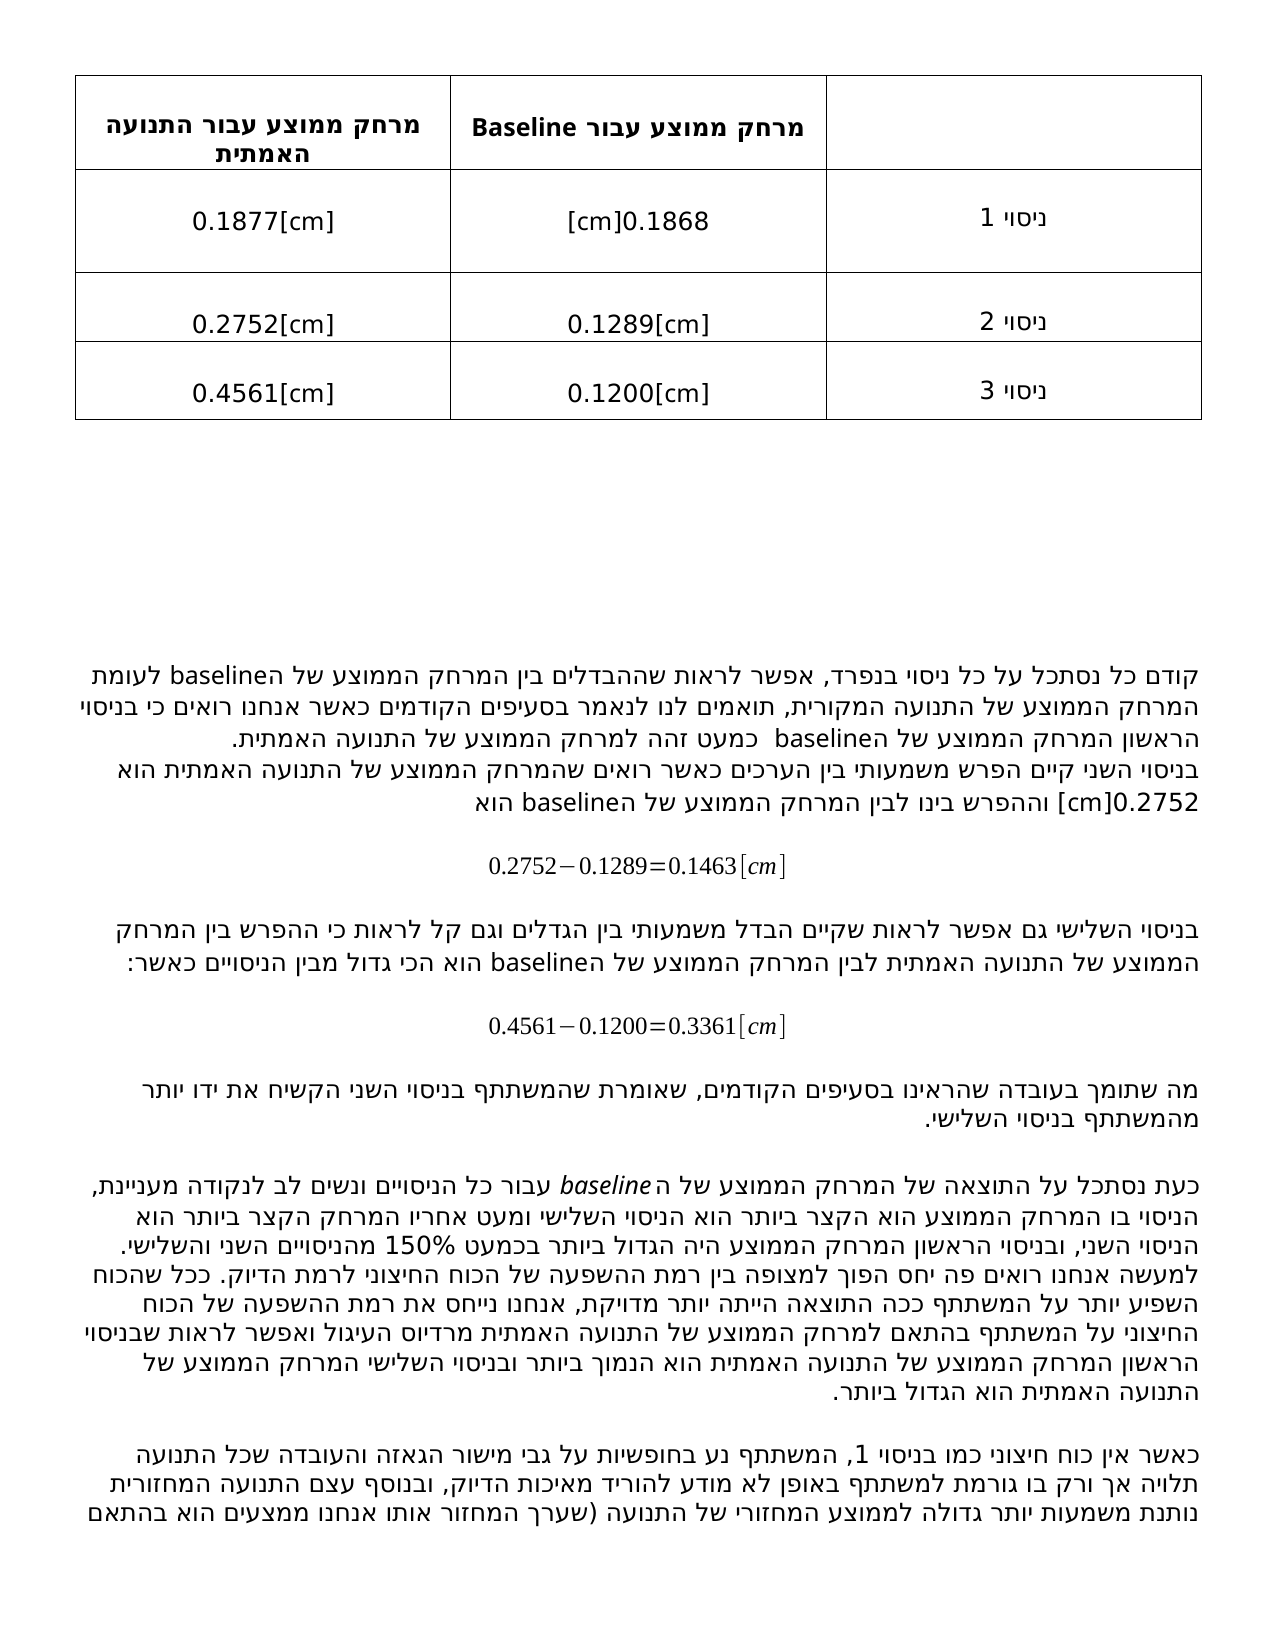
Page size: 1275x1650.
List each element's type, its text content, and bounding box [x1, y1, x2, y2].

table_header מרחק ממוצע עבור התנועה האמתית [76, 76, 450, 168]
table_cell [cm]0.1877 [76, 170, 450, 272]
table_cell 0.1868[cm] [451, 170, 826, 272]
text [75, 1440, 1200, 1528]
text כעת נסתכל על התוצאה של המרחק הממוצע של הbaseline עבור כל הניסויים ונשים לב לנקודה מעניינת, הניסוי בו המרחק הממוצע הוא הקצר ביותר הוא הניסוי השלישי ומעט אחריו המרחק הקצר ביותר הוא הניסוי השני, ובניסוי הראשון המרחק הממוצע היה הגדול ביותר בכמעט 150% מהניסויים השני והשלישי. [75, 1168, 1200, 1260]
text בניסוי השלישי גם אפשר לראות שקיים הבדל משמעותי בין הגדלים וגם קל לראות כי ההפרש בין המרחק הממוצע של התנועה האמתית לבין המרחק הממוצע של הbaseline הוא הכי גדול מבין הניסויים כאשר: [75, 915, 1200, 978]
table_cell [cm]0.1200 [451, 342, 826, 418]
text בניסוי השני קיים הפרש משמעותי בין הערכים כאשר רואים שהמרחק הממוצע של התנועה האמתית הוא 0.2752[cm] וההפרש בינו לבין המרחק הממוצע של הbaseline הוא [75, 755, 1200, 818]
text מה שתומך בעובדה שהראינו בסעיפים הקודמים, שאומרת שהמשתתף בניסוי השני הקשיח את ידו יותר מהמשתתף בניסוי השלישי. [75, 1075, 1200, 1134]
table_header [827, 76, 1201, 168]
table_cell [cm]0.2752 [76, 273, 450, 341]
table_cell [cm]0.1289 [451, 273, 826, 341]
table_cell [cm]0.4561 [76, 342, 450, 418]
table_cell ניסוי 3 [827, 342, 1201, 418]
text למעשה אנחנו רואים פה יחס הפוך למצופה בין רמת ההשפעה של הכוח החיצוני לרמת הדיוק. ככל שהכוח השפיע יותר על המשתתף ככה התוצאה הייתה יותר מדויקת, אנחנו נייחס את רמת ההשפעה של הכוח החיצוני על המשתתף בהתאם למרחק הממוצע של התנועה האמתית מרדיוס העיגול ואפשר לראות שבניסוי הראשון המרחק הממוצע של התנועה האמתית הוא הנמוך ביותר ובניסוי השלישי המרחק הממוצע של התנועה האמתית הוא הגדול ביותר. [75, 1260, 1200, 1406]
table_header מרחק ממוצע עבור Baseline [451, 76, 826, 168]
text קודם כל נסתכל על כל ניסוי בנפרד, אפשר לראות שההבדלים בין המרחק הממוצע של הbaseline לעומת המרחק הממוצע של התנועה המקורית, תואמים לנו לנאמר בסעיפים הקודמים כאשר אנחנו רואים כי בניסוי הראשון המרחק הממוצע של הbaseline כמעט זהה למרחק הממוצע של התנועה האמתית. [75, 658, 1200, 755]
table_cell ניסוי 2 [827, 273, 1201, 341]
table_cell ניסוי 1 [827, 170, 1201, 272]
